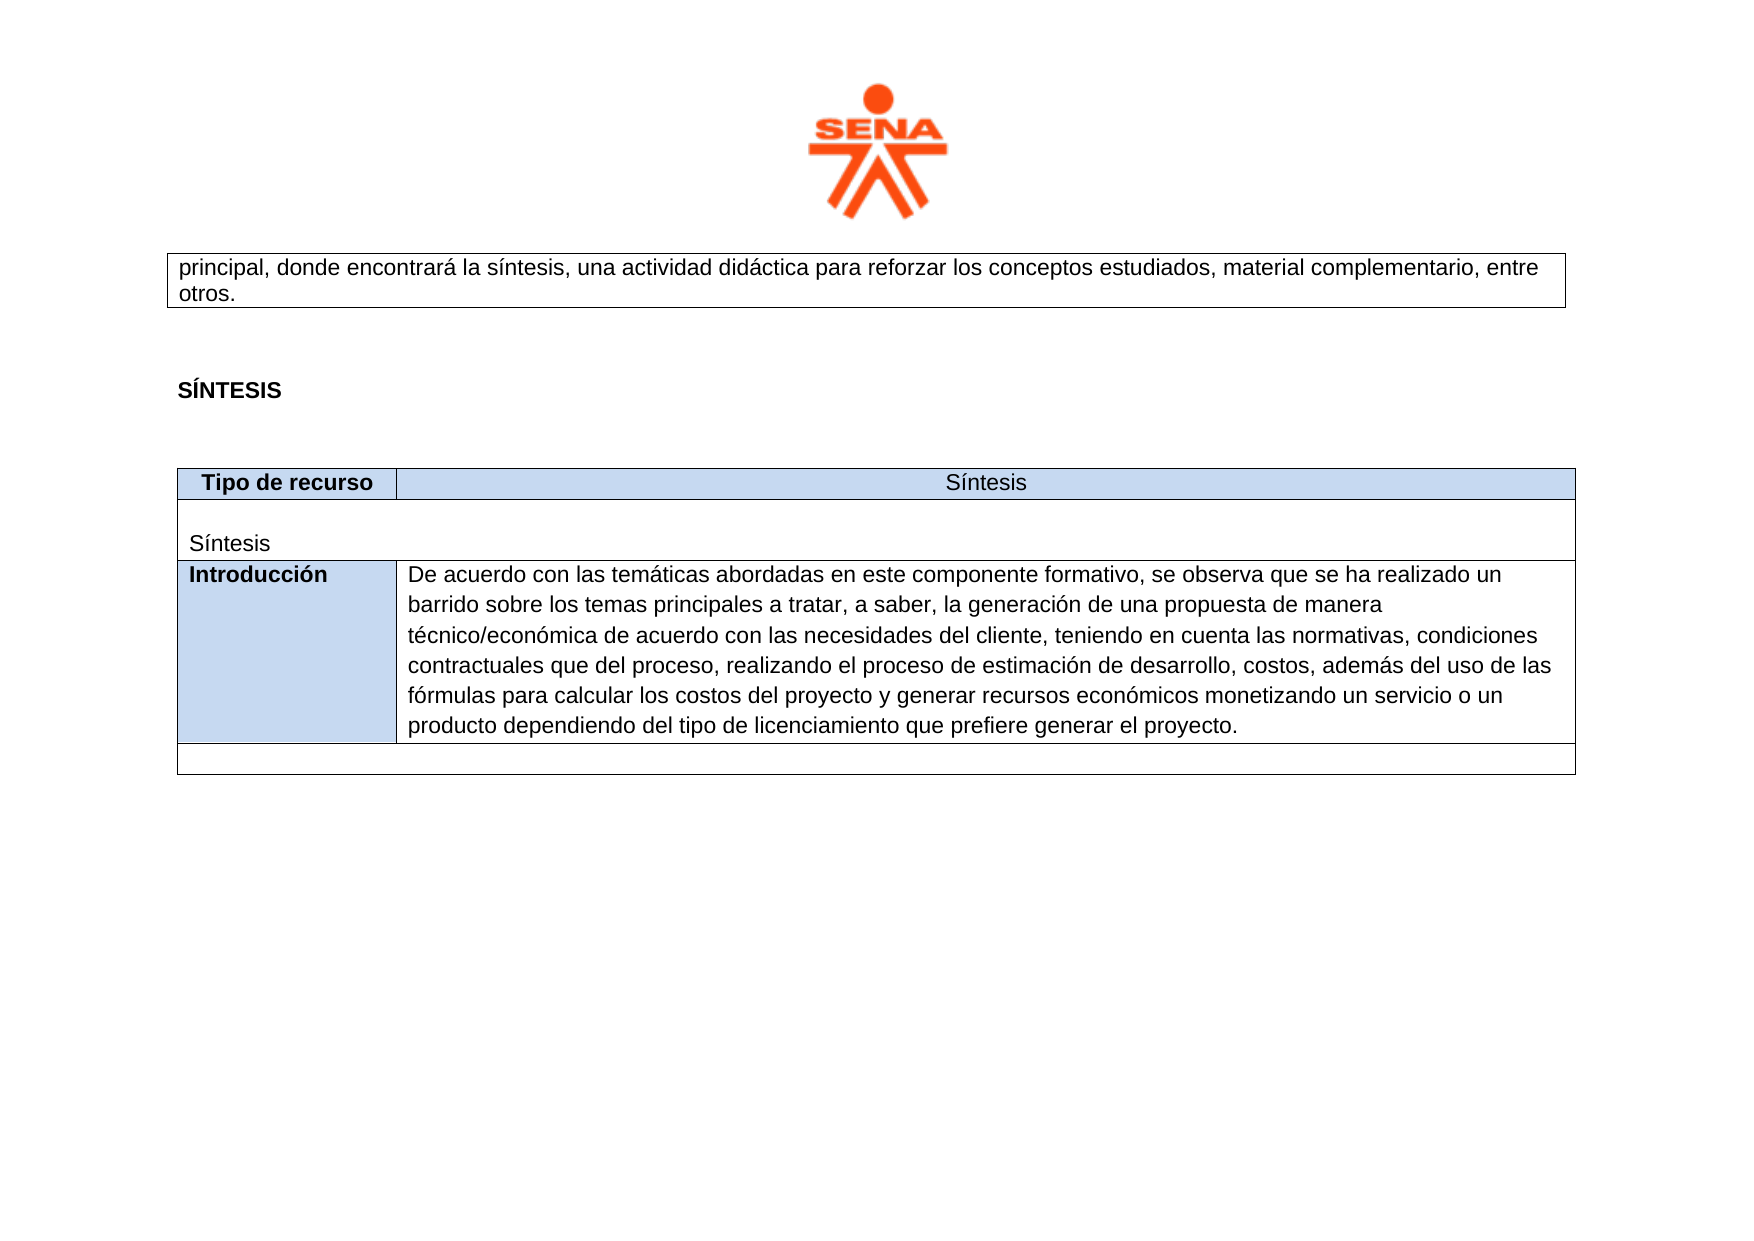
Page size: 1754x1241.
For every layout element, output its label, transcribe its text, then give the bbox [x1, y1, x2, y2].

table_header Tipo de recurso [178, 469, 396, 499]
table_cell De acuerdo con las temáticas abordadas en este componente formativo, se observa que se ha realizado un barrido sobre los temas principales a tratar, a saber, la generación de una propuesta de manera técnico/económica de acuerdo con las necesidades del cliente, teniendo en cuenta las normativas, condiciones contractuales que del proceso, realizando el proceso de estimación de desarrollo, costos, además del uso de las fórmulas para calcular los costos del proyecto y generar recursos económicos monetizando un servicio o un producto dependiendo del tipo de licenciamiento que prefiere generar el proyecto. [397, 561, 1575, 742]
table_cell Síntesis [178, 500, 1575, 560]
text SÍNTESIS [177, 377, 1577, 403]
table_header Síntesis [397, 469, 1575, 499]
table_cell [178, 744, 1575, 774]
table_cell Introducción [178, 561, 396, 742]
picture [796, 75, 958, 227]
